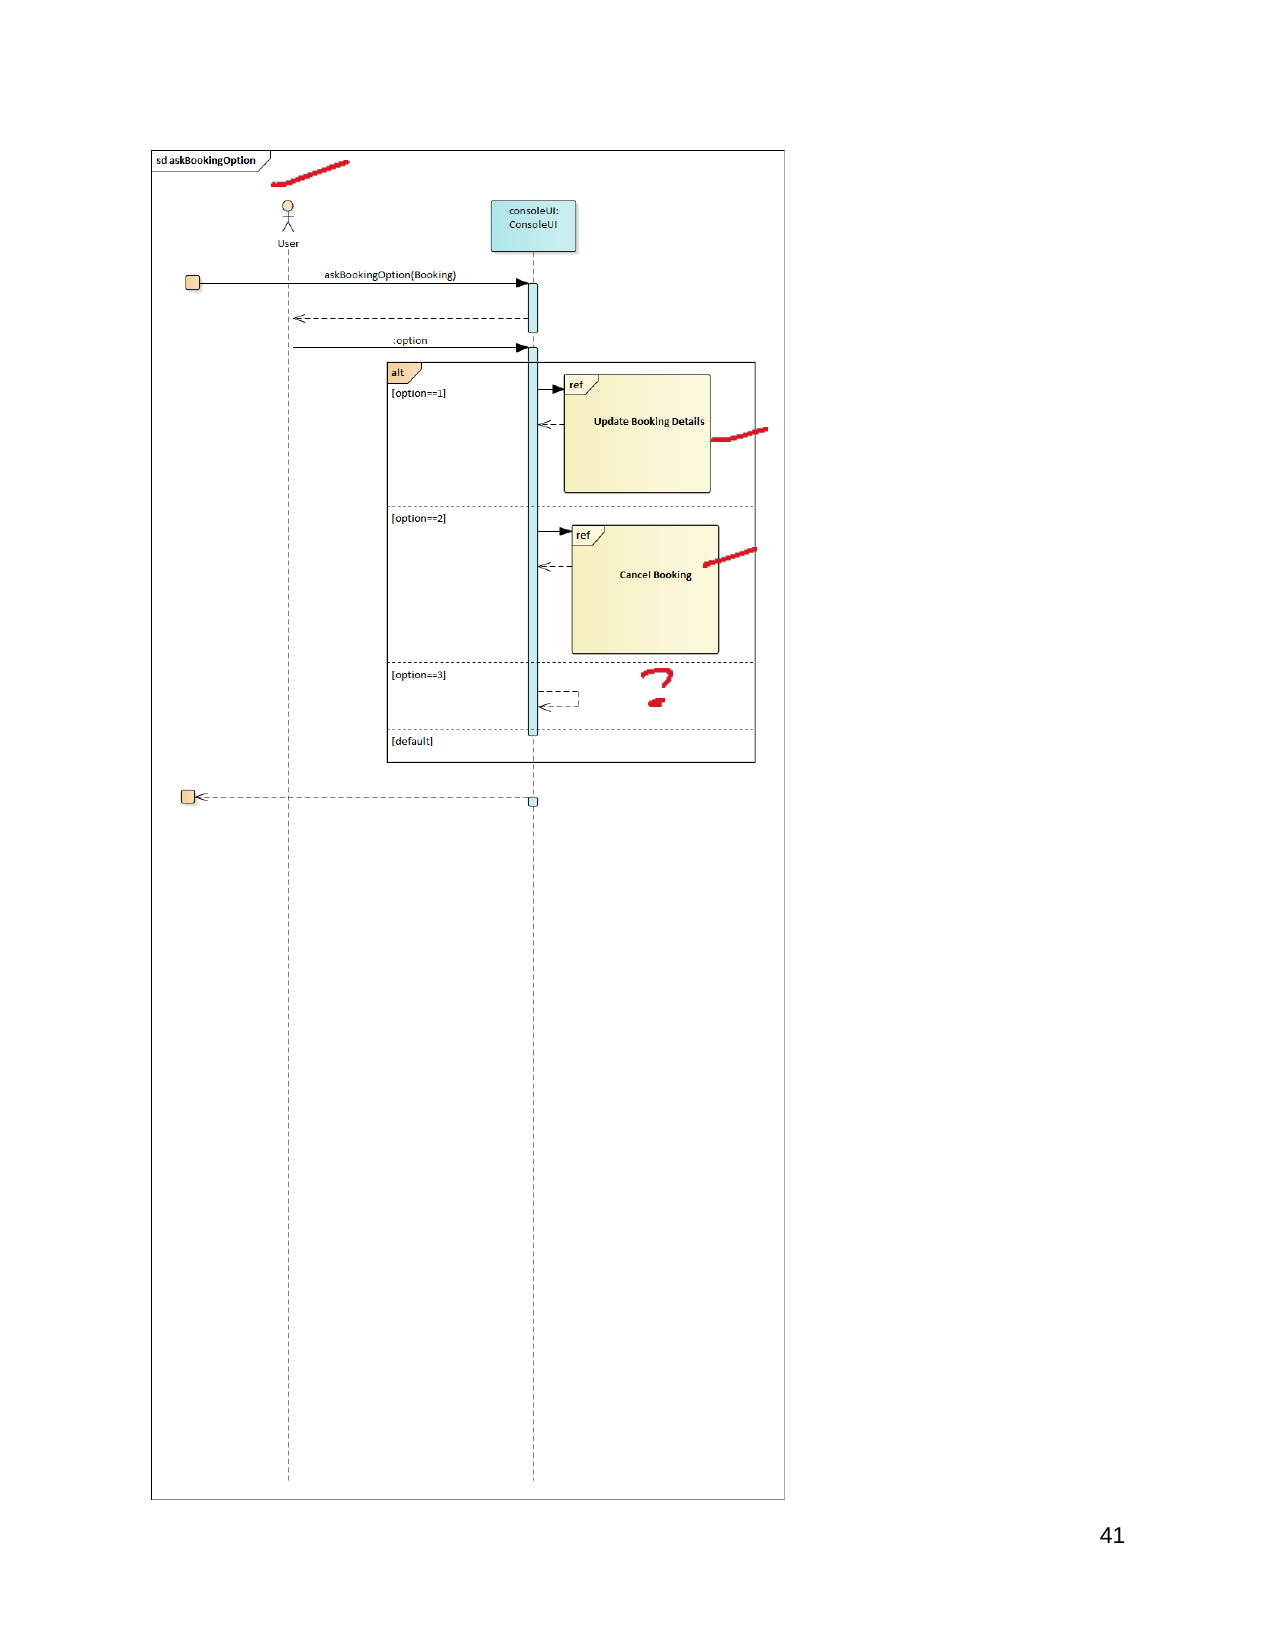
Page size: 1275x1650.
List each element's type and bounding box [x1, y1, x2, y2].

picture [150, 150, 785, 1500]
